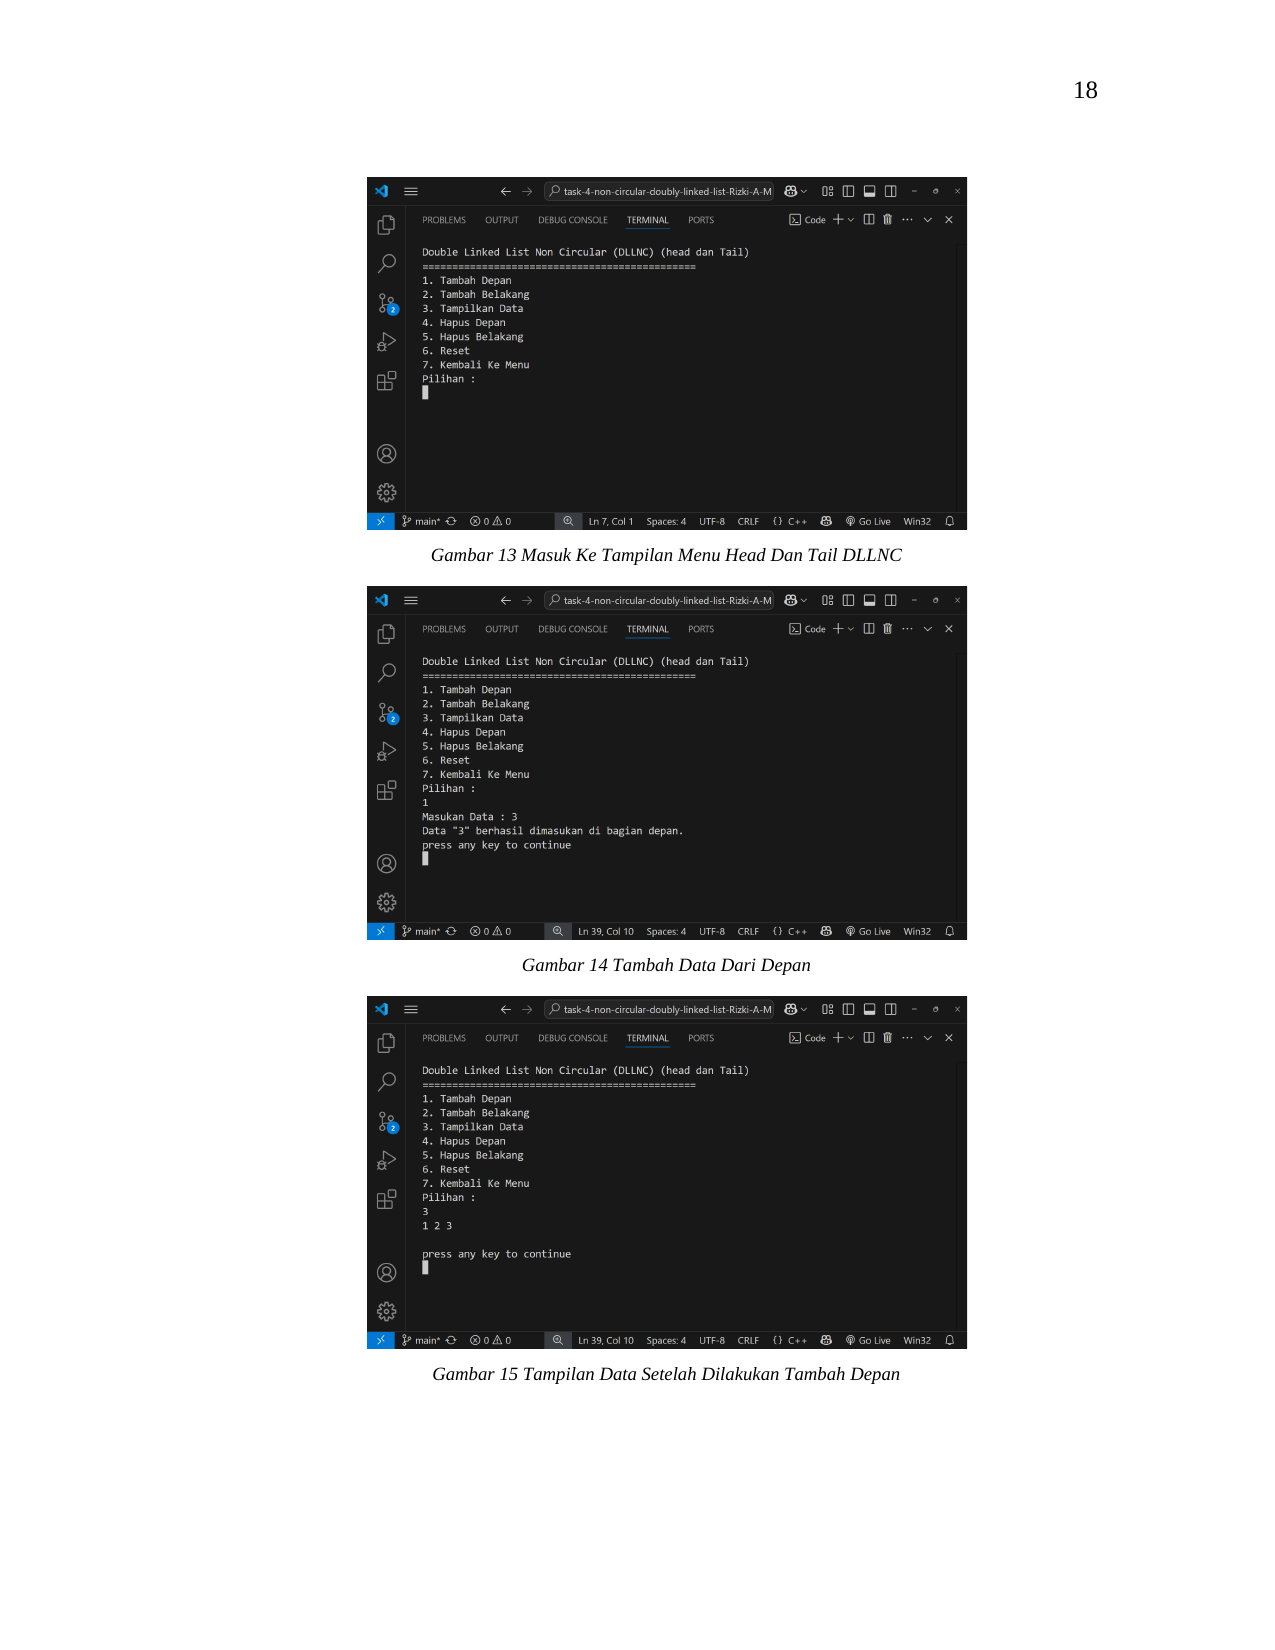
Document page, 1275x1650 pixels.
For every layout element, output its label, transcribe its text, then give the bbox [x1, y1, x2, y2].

picture [367, 177, 968, 530]
picture [367, 586, 968, 940]
picture [367, 996, 968, 1349]
